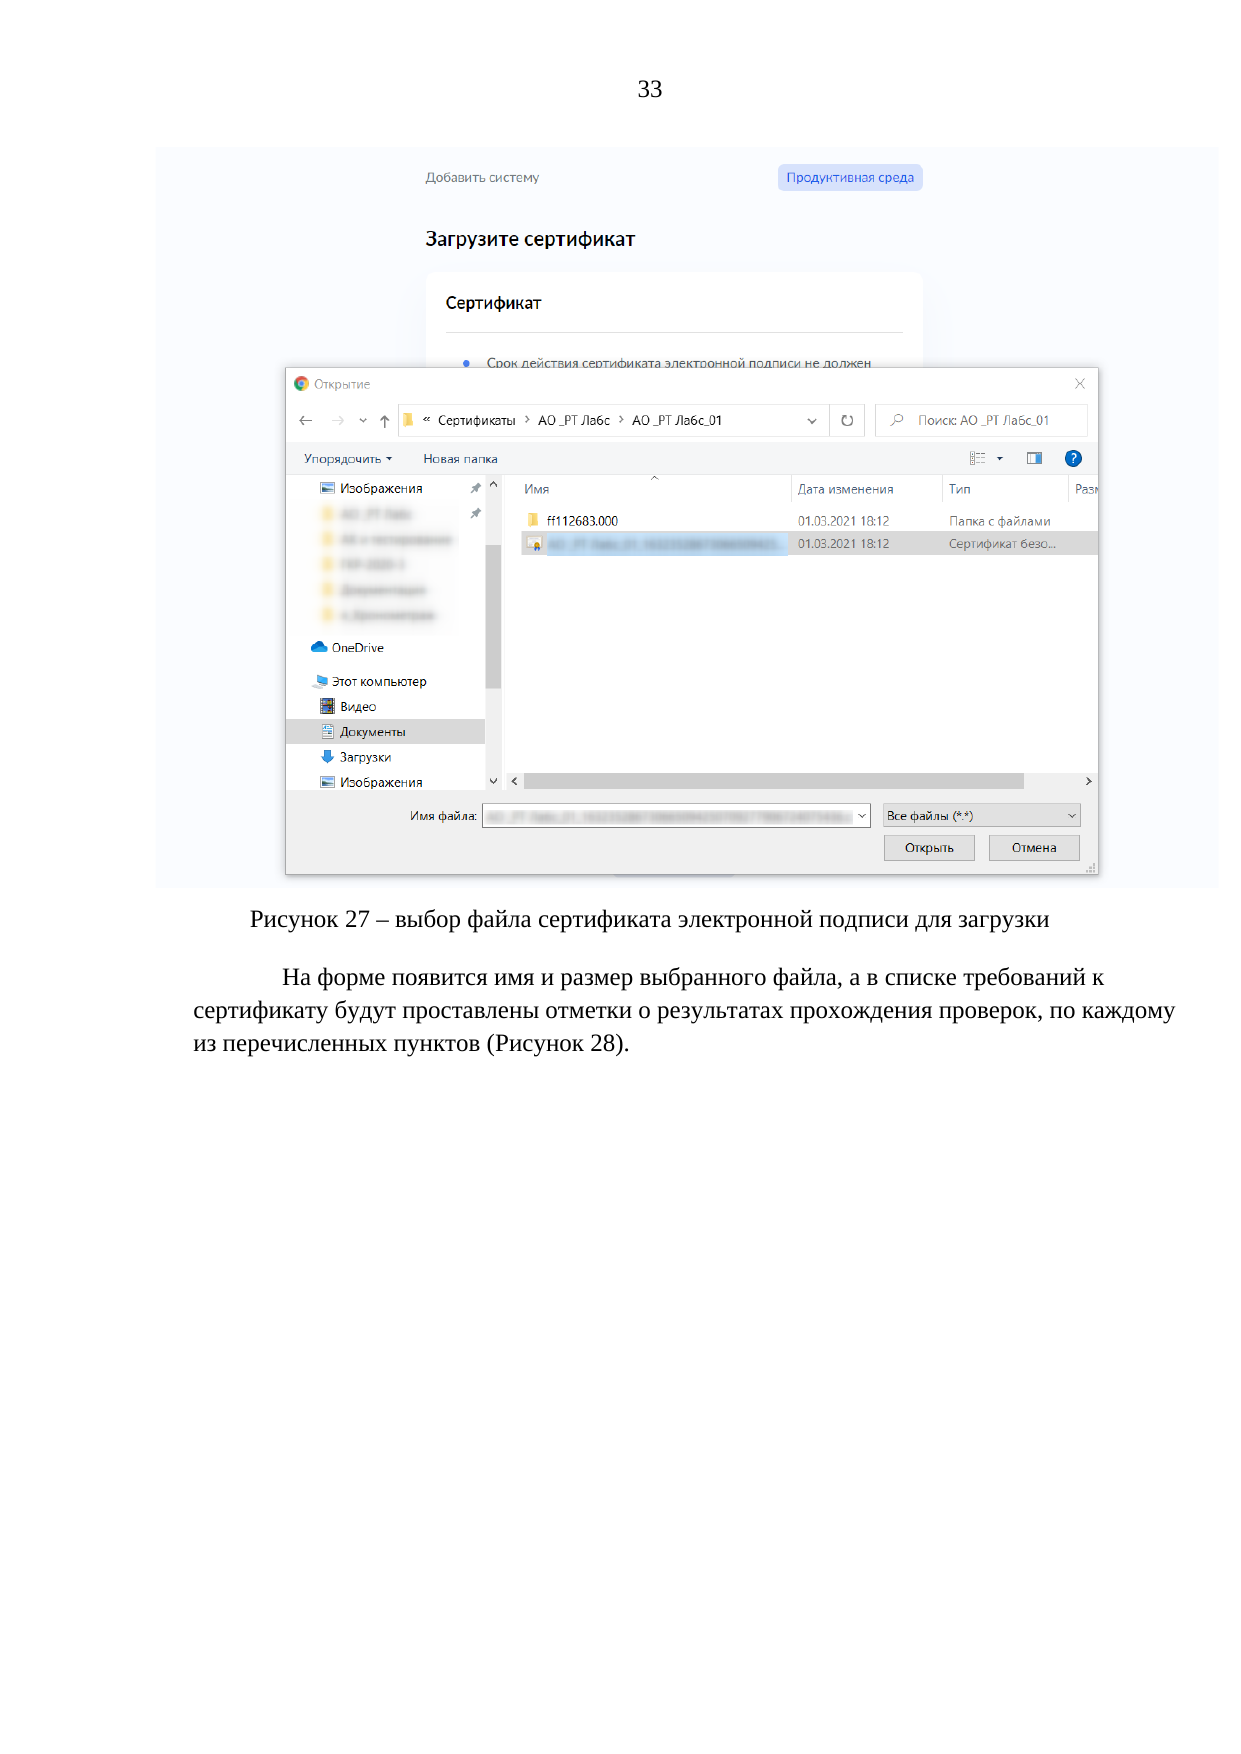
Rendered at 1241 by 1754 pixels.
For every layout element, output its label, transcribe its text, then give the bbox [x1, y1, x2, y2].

text Рисунок 27 – выбор файла сертификата электронной подписи для загрузки [118, 904, 1181, 933]
picture [155, 147, 1219, 888]
list На форме появится имя и размер выбранного файла, а в списке требований к сертификату будут проставлены отметки о результатах прохождения проверок, по каждому из перечисленных пунктов (Рисунок 28). [193, 962, 1181, 1057]
